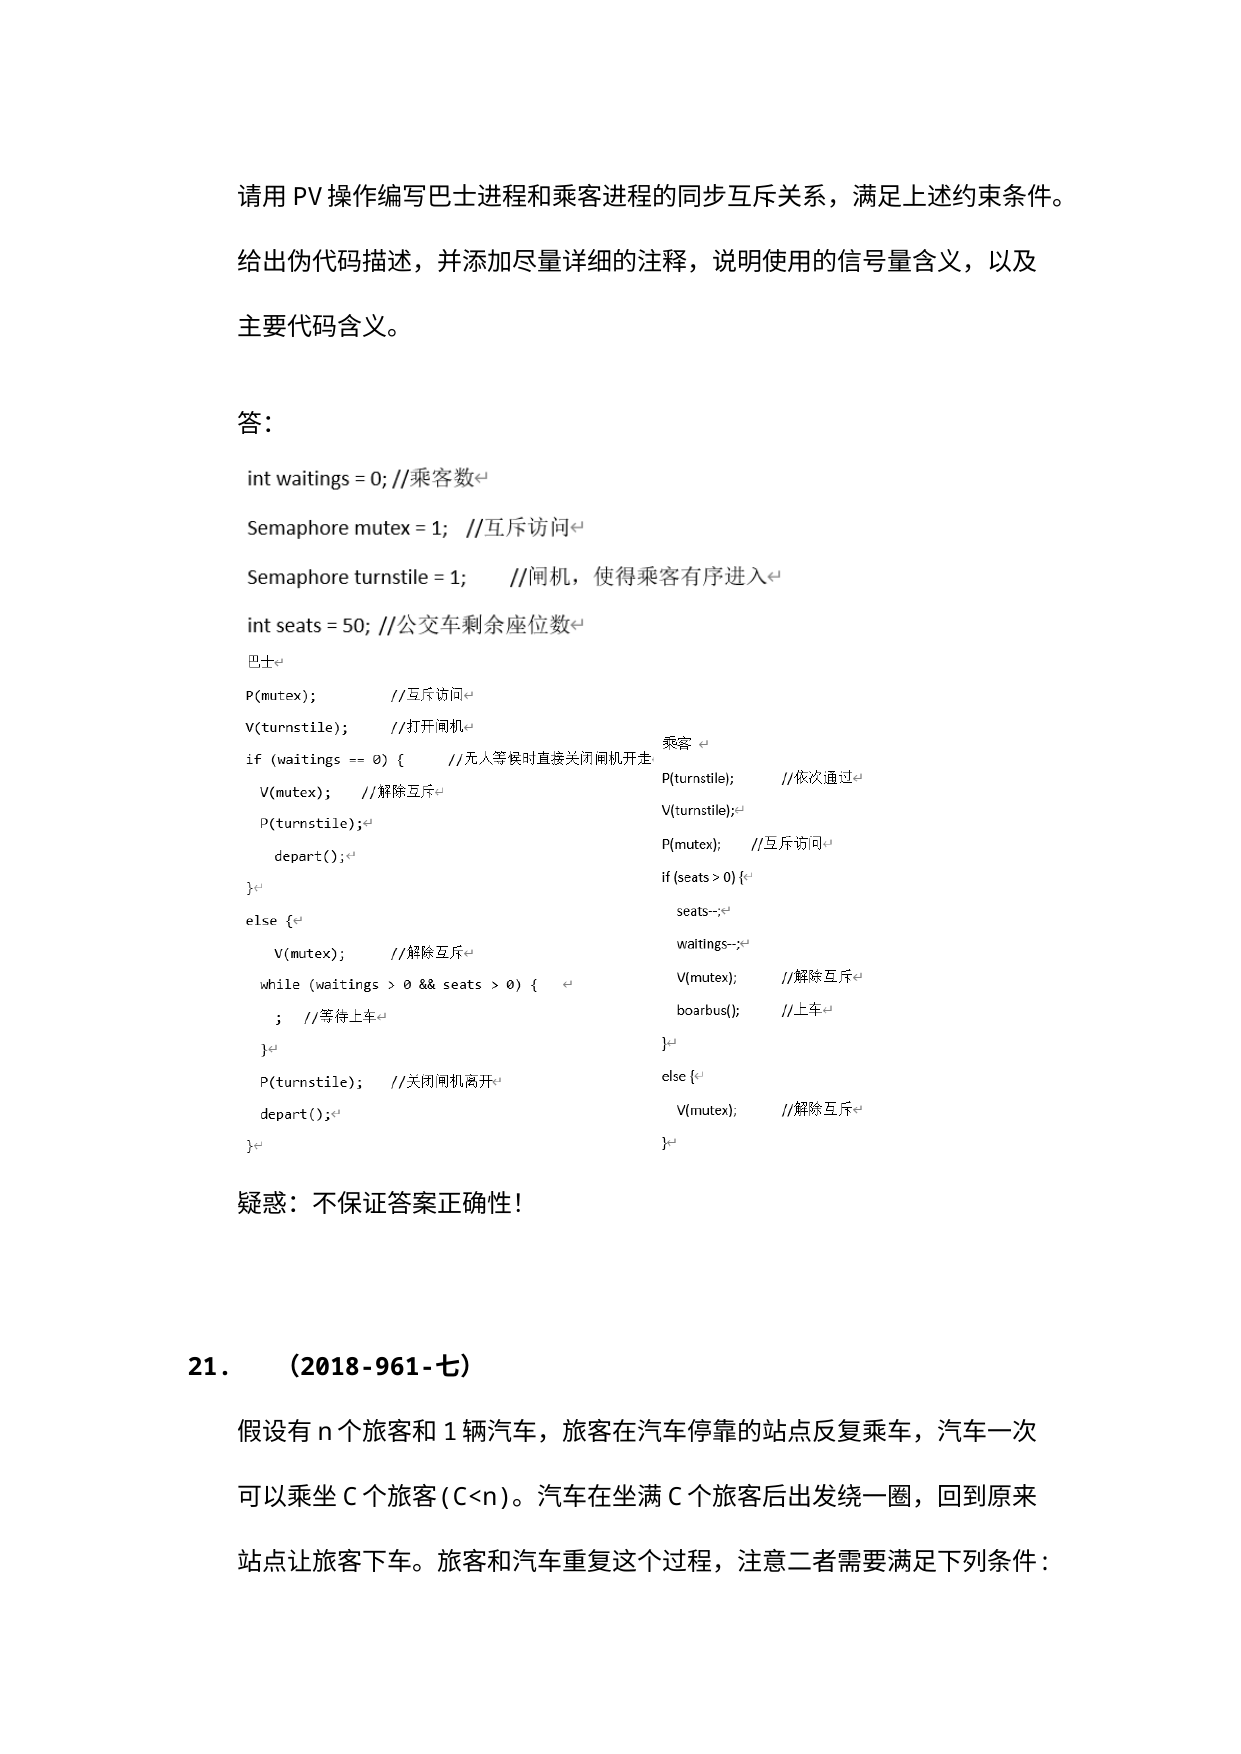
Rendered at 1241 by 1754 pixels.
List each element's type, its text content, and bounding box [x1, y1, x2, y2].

text 疑惑：不保证答案正确性！ [237, 1169, 1053, 1234]
text 答： [237, 389, 1053, 454]
list （2018-961-七） [187, 1332, 1053, 1397]
text 假设有n个旅客和1辆汽车，旅客在汽车停靠的站点反复乘车，汽车一次可以乘坐C个旅客(C<n)。汽车在坐满C个旅客后出发绕一圈，回到原来站点让旅客下车。旅客和汽车重复这个过程，注意二者需要满足下列条件: [237, 1397, 1053, 1592]
picture [237, 649, 924, 1157]
picture [237, 456, 801, 648]
text 请用PV操作编写巴士进程和乘客进程的同步互斥关系，满足上述约束条件。给出伪代码描述，并添加尽量详细的注释，说明使用的信号量含义，以及主要代码含义。 [237, 162, 1053, 357]
